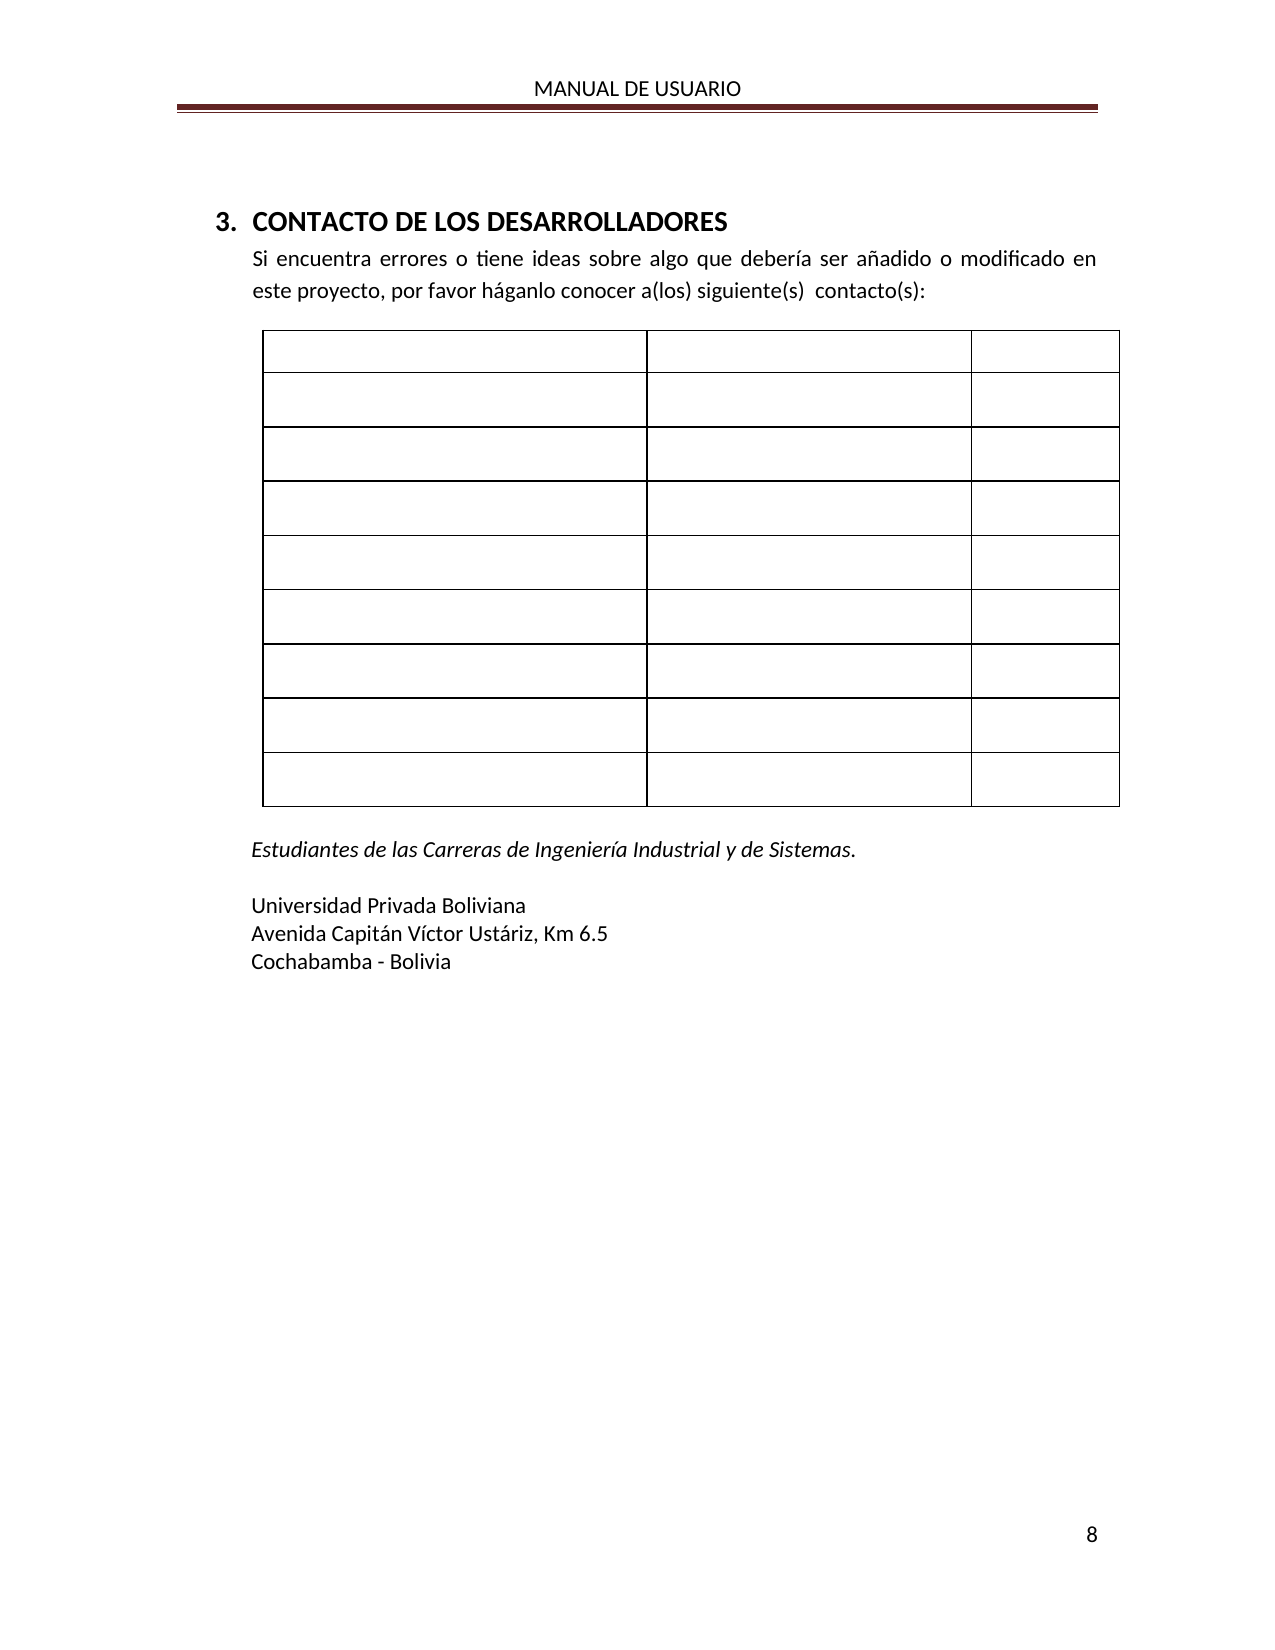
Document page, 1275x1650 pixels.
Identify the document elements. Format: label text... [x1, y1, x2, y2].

table_cell [972, 536, 1119, 589]
table_cell [264, 590, 646, 643]
table_cell [264, 753, 646, 806]
table_cell [648, 482, 971, 534]
text Estudiantes de las Carreras de Ingeniería Industrial y de Sistemas. [251, 835, 1098, 863]
table_cell [648, 373, 971, 426]
table_cell [648, 699, 971, 752]
table_cell [972, 590, 1119, 643]
table_cell [264, 536, 646, 589]
text Cochabamba - Bolivia [177, 947, 1098, 976]
table_header [972, 331, 1119, 372]
table_cell [264, 699, 646, 752]
list CONTACTO DE LOS DESARROLLADORES [215, 203, 1098, 239]
table_cell [972, 753, 1119, 806]
table_cell [648, 428, 971, 480]
table_cell [972, 699, 1119, 752]
table_cell [264, 482, 646, 534]
table_cell [648, 590, 971, 643]
table_header [264, 331, 646, 372]
text Avenida Capitán Víctor Ustáriz, Km 6.5 [177, 919, 1098, 947]
list Si encuentra errores o tiene ideas sobre algo que debería ser añadido o modificado en este proyecto, por favor háganlo conocer a(los) siguiente(s) contacto(s): [252, 244, 1098, 304]
table_cell [972, 373, 1119, 426]
table_cell [972, 645, 1119, 697]
table_cell [648, 753, 971, 806]
table_cell [972, 428, 1119, 480]
table_header [648, 331, 971, 372]
table_cell [648, 536, 971, 589]
table_cell [264, 373, 646, 426]
table_cell [264, 428, 646, 480]
table_cell [972, 482, 1119, 534]
table_cell [264, 645, 646, 697]
text Universidad Privada Boliviana [177, 891, 1098, 919]
table_cell [648, 645, 971, 697]
